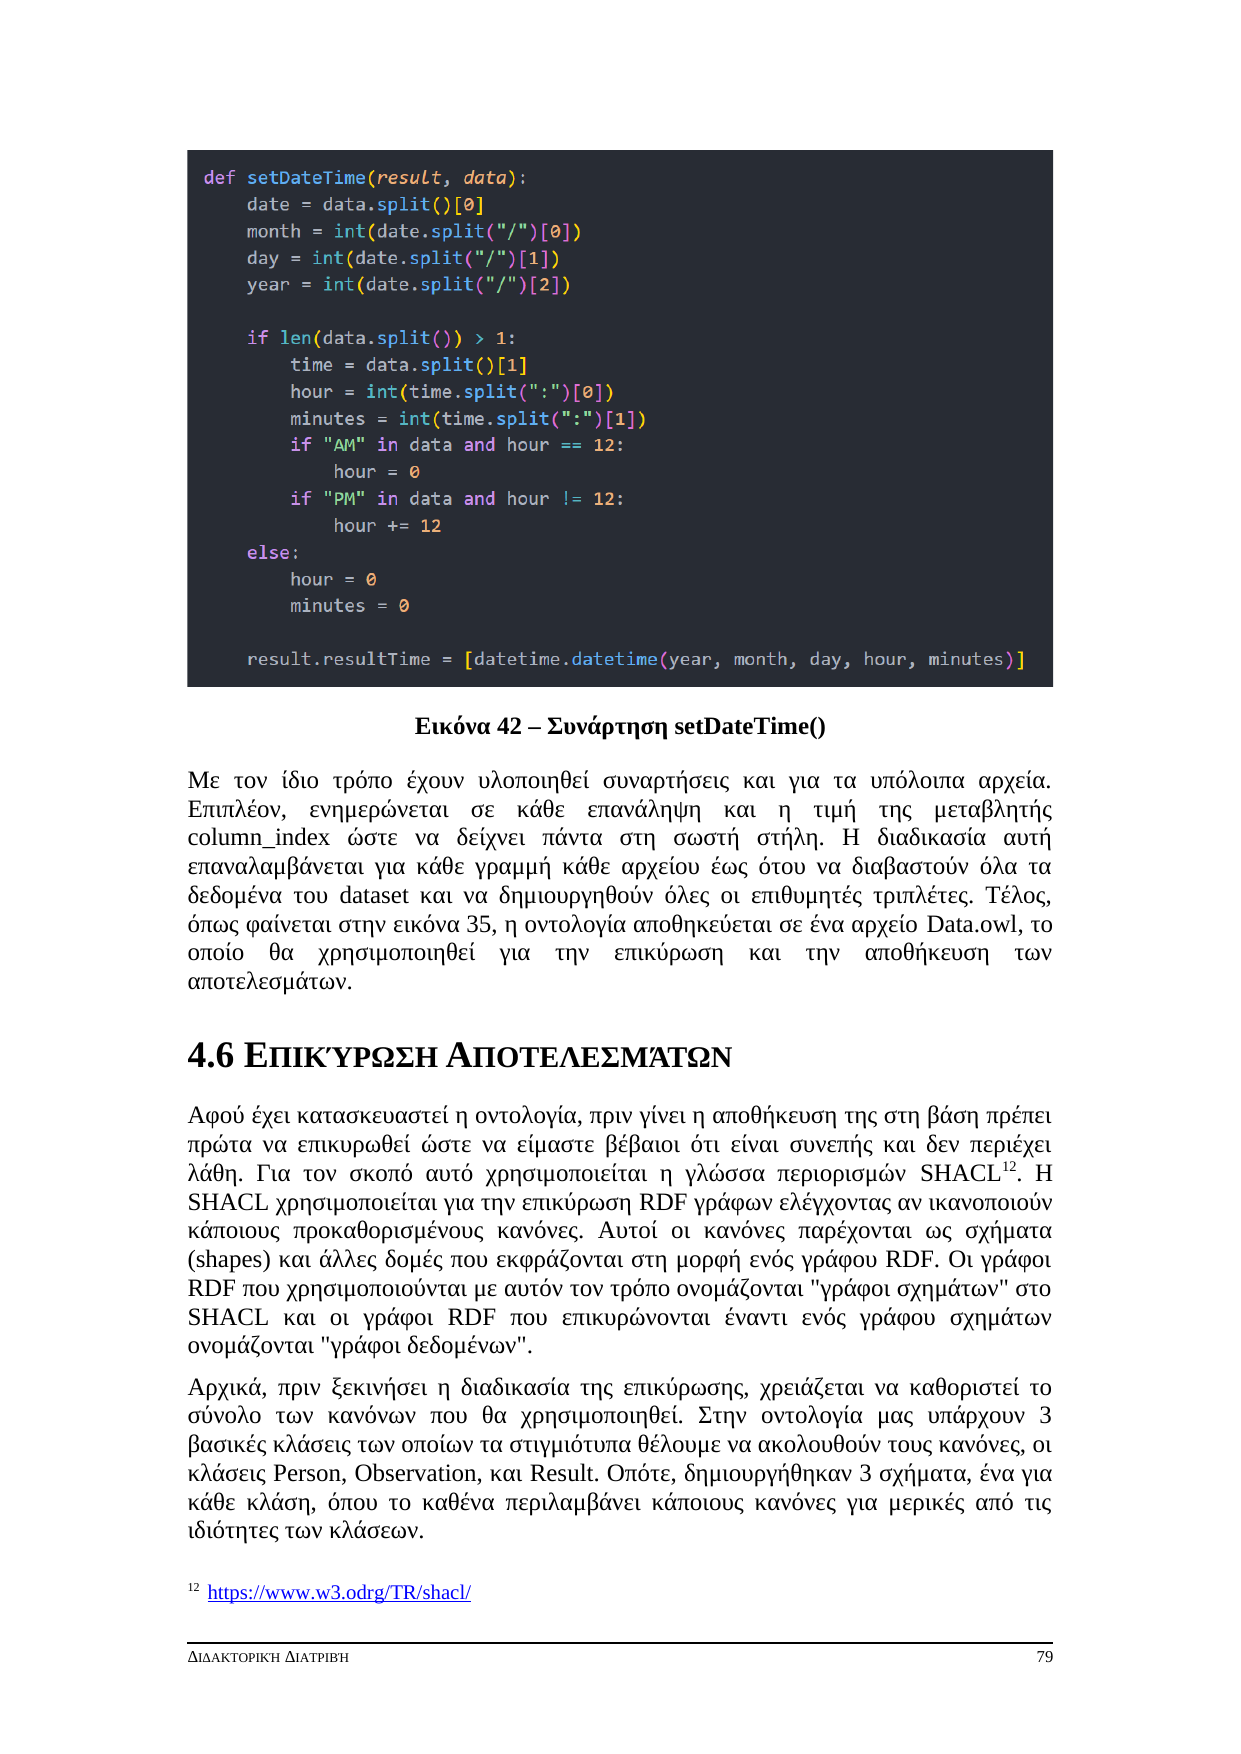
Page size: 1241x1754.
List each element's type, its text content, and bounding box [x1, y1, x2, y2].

picture [187, 150, 1054, 687]
text Αφού έχει κατασκευαστεί η οντολογία, πριν γίνει η αποθήκευση της στη βάση πρέπει πρώτα να επικυρωθεί ώστε να είμαστε βέβαιοι ότι είναι συνεπής και δεν περιέχει λάθη. Για τον σκοπό αυτό χρησιμοποιείται η γλώσσα περιορισμών SHACL. Η SHACL χρησιμοποιείται για την επικύρωση RDF γράφων ελέγχοντας αν ικανοποιούν κάποιους προκαθορισμένους κανόνες. Αυτοί οι κανόνες παρέχονται ως σχήματα (shapes) και άλλες δομές που εκφράζονται στη μορφή ενός γράφου RDF. Οι γράφοι RDF που χρησιμοποιούνται με αυτόν τον τρόπο ονομάζονται "γράφοι σχημάτων" στο SHACL και οι γράφοι RDF που επικυρώνονται έναντι ενός γράφου σχημάτων ονομάζονται "γράφοι δεδομένων". [187, 1101, 1053, 1359]
text Με τον ίδιο τρόπο έχουν υλοποιηθεί συναρτήσεις και για τα υπόλοιπα αρχεία. Επιπλέον, ενημερώνεται σε κάθε επανάληψη και η τιμή της μεταβλητής column_index ώστε να δείχνει πάντα στη σωστή στήλη. Η διαδικασία αυτή επαναλαμβάνεται για κάθε γραμμή κάθε αρχείου έως ότου να διαβαστούν όλα τα δεδομένα του dataset και να δημιουργηθούν όλες οι επιθυμητές τριπλέτες. Τέλος, όπως φαίνεται στην εικόνα 35, η οντολογία αποθηκεύεται σε ένα αρχείο Data.owl, το οποίο θα χρησιμοποιηθεί για την επικύρωση και την αποθήκευση των αποτελεσμάτων. [187, 765, 1053, 995]
text Αρχικά, πριν ξεκινήσει η διαδικασία της επικύρωσης, χρειάζεται να καθοριστεί το σύνολο των κανόνων που θα χρησιμοποιηθεί. Στην οντολογία μας υπάρχουν 3 βασικές κλάσεις των οποίων τα στιγμιότυπα θέλουμε να ακολουθούν τους κανόνες, οι κλάσεις Person, Observation, και Result. Οπότε, δημιουργήθηκαν 3 σχήματα, ένα για κάθε κλάση, όπου το καθένα περιλαμβάνει κάποιους κανόνες για μερικές από τις ιδιότητες των κλάσεων. [187, 1372, 1053, 1544]
subtitle Επικύρωση Αποτελεσμάτων [187, 1032, 1053, 1076]
